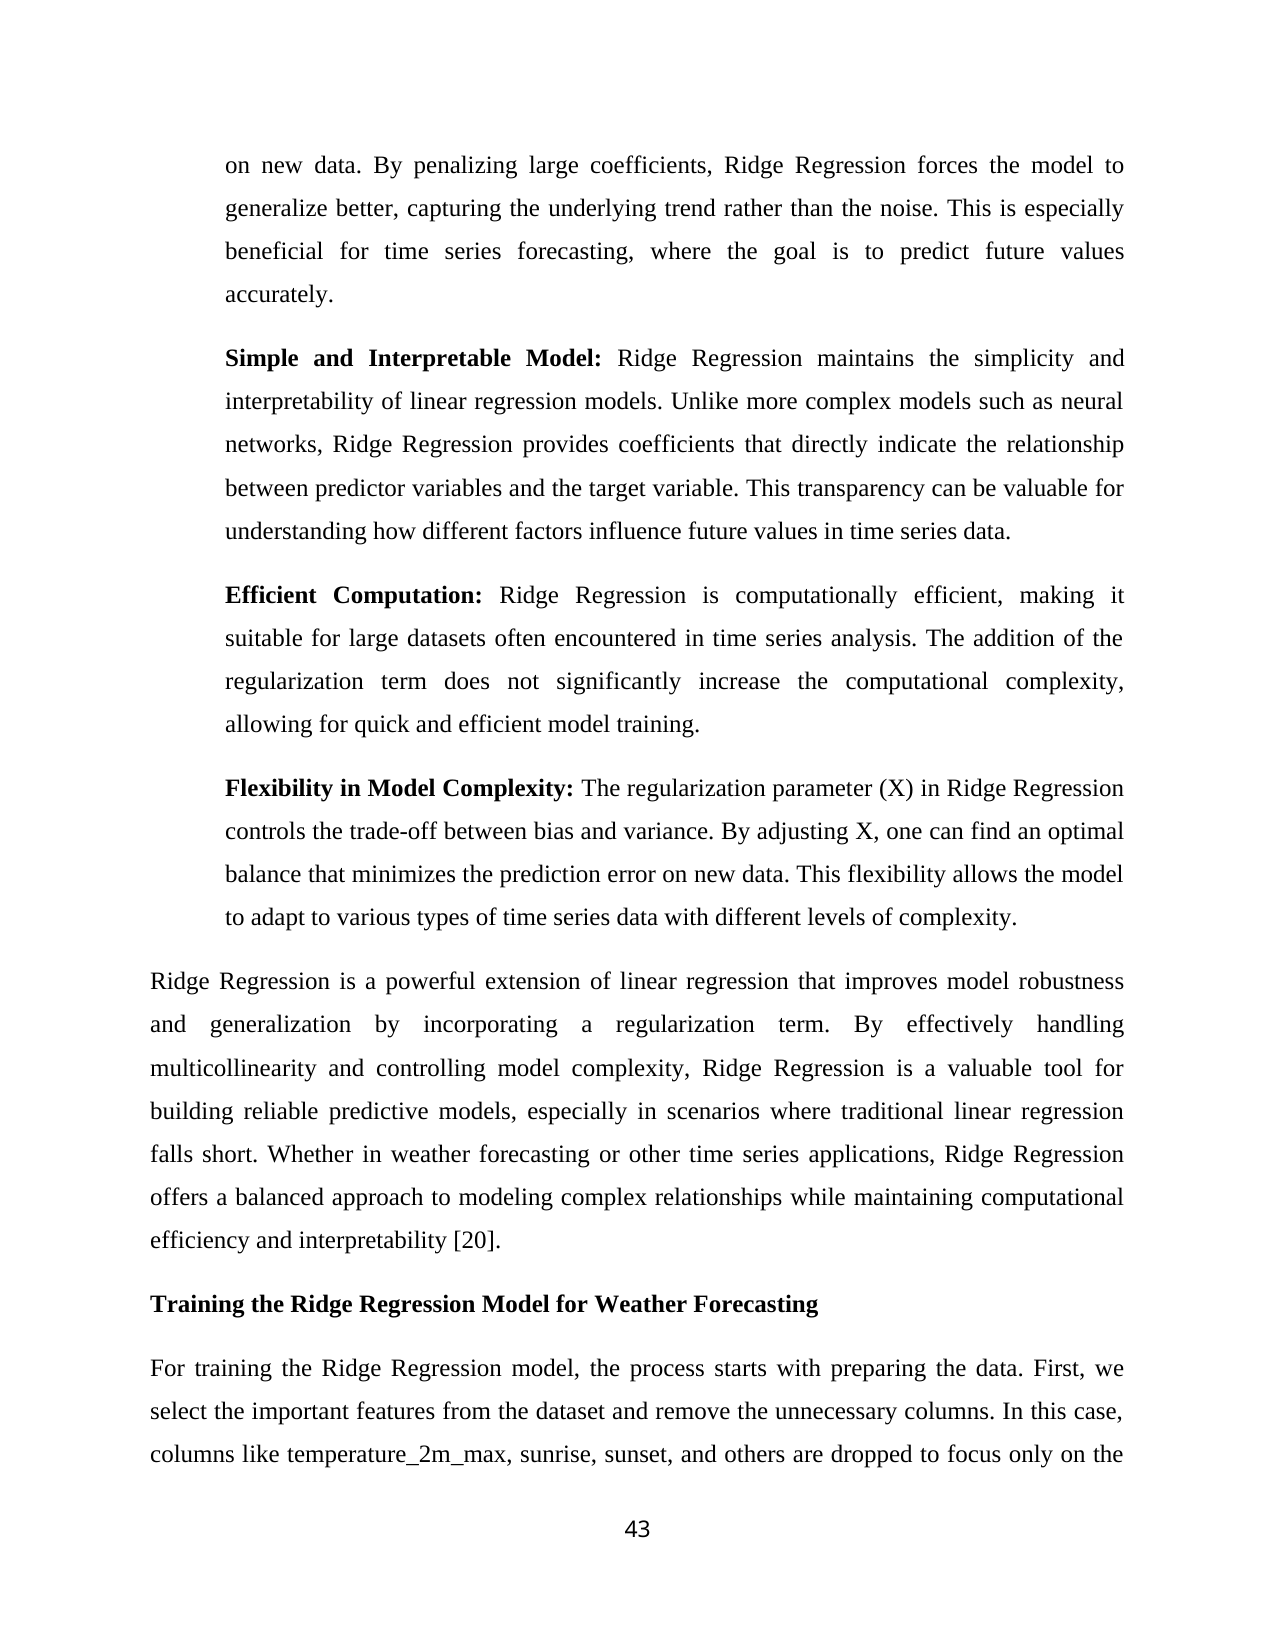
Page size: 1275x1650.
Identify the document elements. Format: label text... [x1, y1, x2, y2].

text Training the Ridge Regression Model for Weather Forecasting [150, 1289, 1125, 1318]
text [150, 1353, 1125, 1468]
text Efficient Computation: Ridge Regression is computationally efficient, making it suitable for large datasets often encountered in time series analysis. The addition of the regularization term does not significantly increase the computational complexity, allowing for quick and efficient model training. [225, 580, 1125, 738]
text Flexibility in Model Complexity: The regularization parameter (X) in Ridge Regression controls the trade-off between bias and variance. By adjusting X, one can find an optimal balance that minimizes the prediction error on new data. This flexibility allows the model to adapt to various types of time series data with different levels of complexity. [225, 773, 1125, 931]
text Simple and Interpretable Model: Ridge Regression maintains the simplicity and interpretability of linear regression models. Unlike more complex models such as neural networks, Ridge Regression provides coefficients that directly indicate the relationship between predictor variables and the target variable. This transparency can be valuable for understanding how different factors influence future values in time series data. [225, 343, 1125, 544]
text Ridge Regression is a powerful extension of linear regression that improves model robustness and generalization by incorporating a regularization term. By effectively handling multicollinearity and controlling model complexity, Ridge Regression is a valuable tool for building reliable predictive models, especially in scenarios where traditional linear regression falls short. Whether in weather forecasting or other time series applications, Ridge Regression offers a balanced approach to modeling complex relationships while maintaining computational efficiency and interpretability [20]. [150, 966, 1125, 1254]
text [225, 150, 1125, 308]
